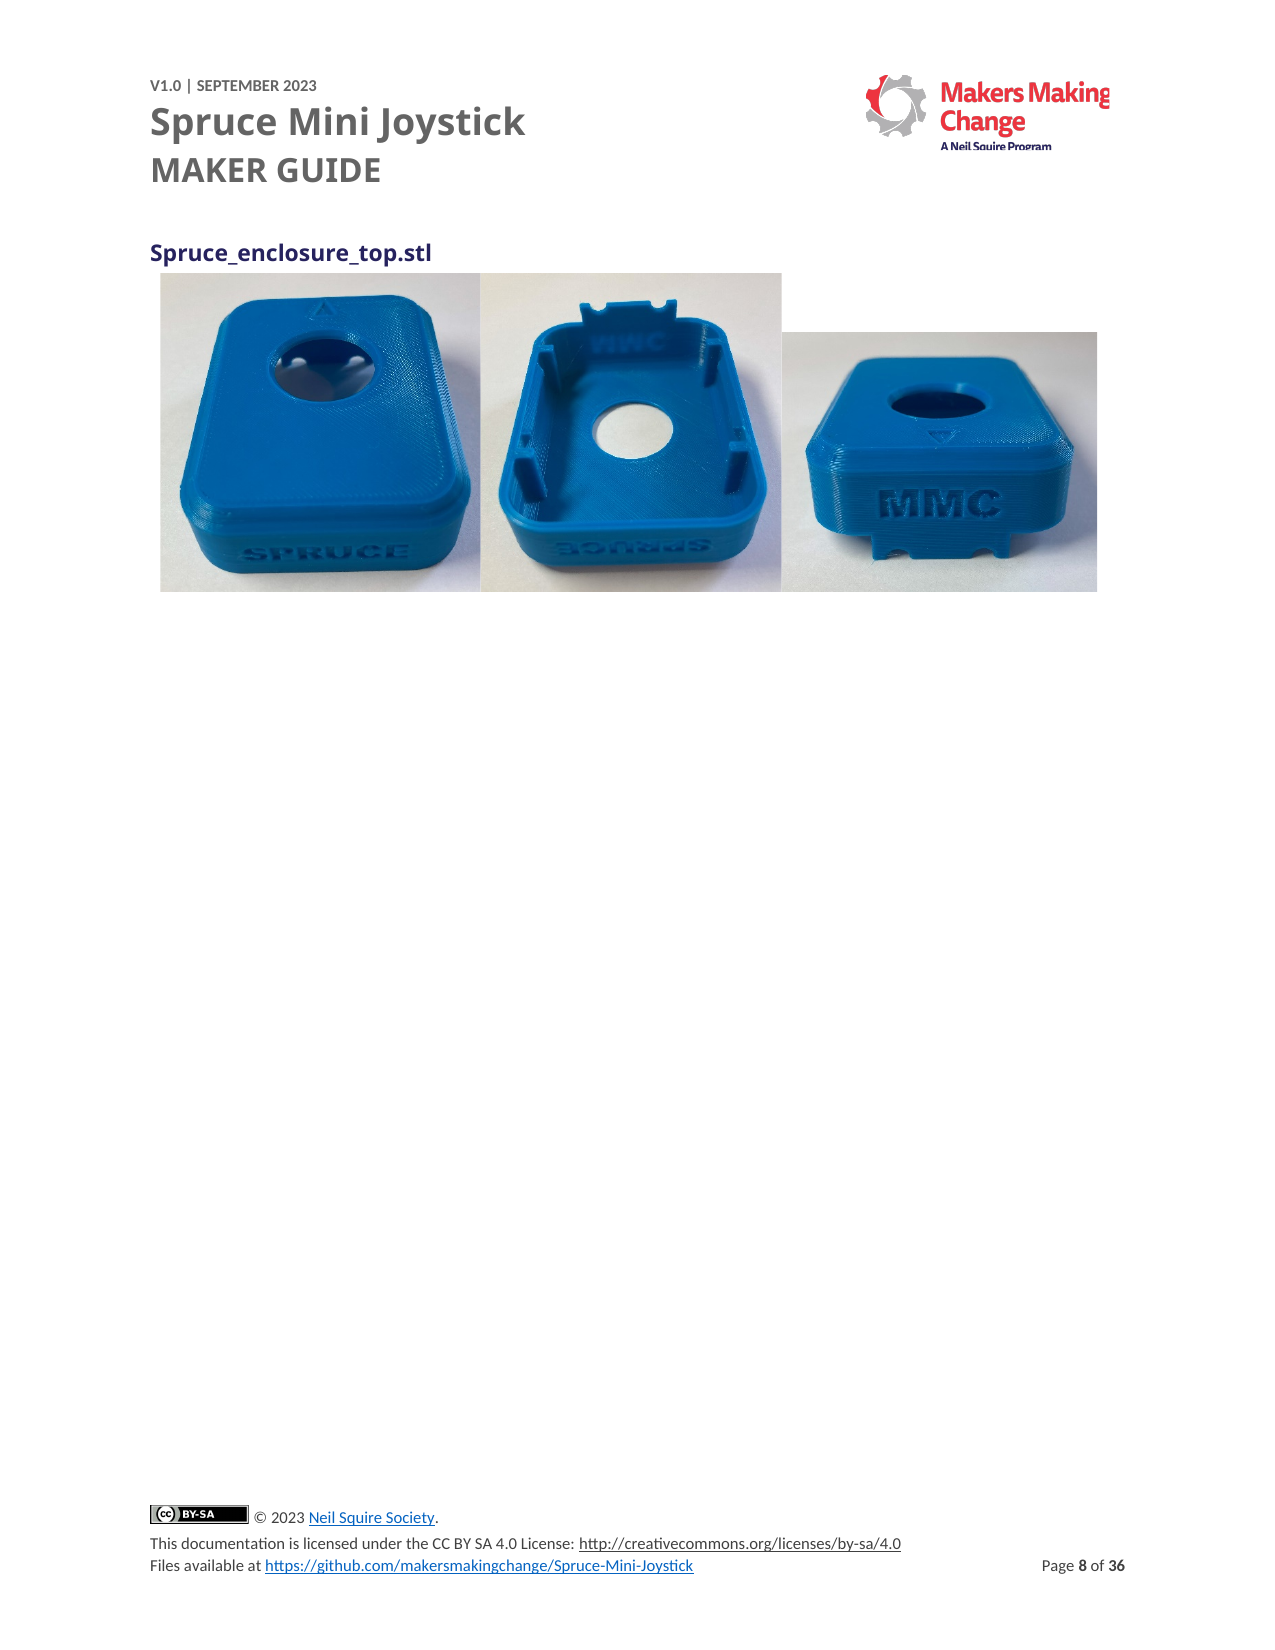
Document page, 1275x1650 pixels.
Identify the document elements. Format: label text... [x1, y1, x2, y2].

picture [150, 1505, 249, 1524]
picture [865, 75, 1110, 151]
picture [160, 273, 1098, 592]
subtitle Spruce_enclosure_top.stl [150, 237, 1125, 268]
